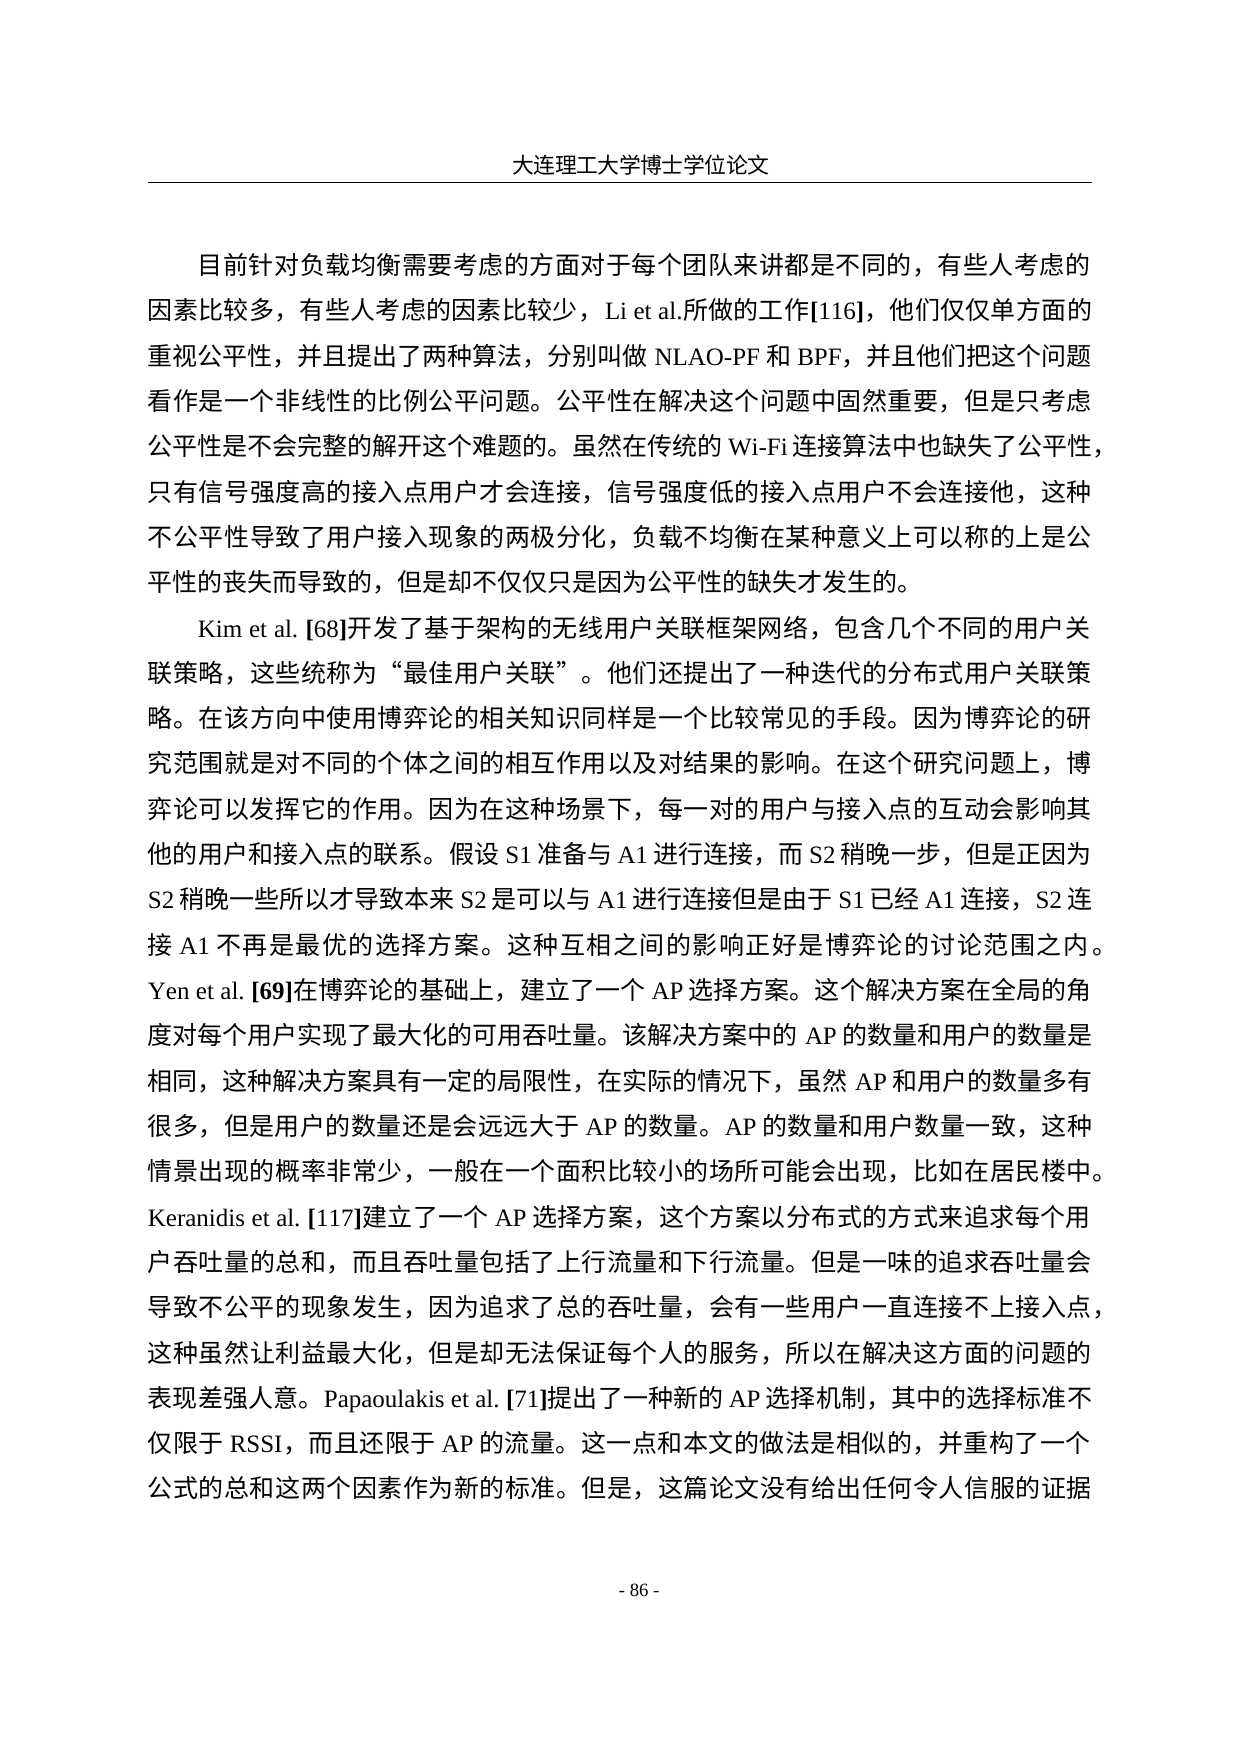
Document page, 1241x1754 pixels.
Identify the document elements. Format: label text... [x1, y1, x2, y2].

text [148, 608, 1092, 1505]
text 目前针对负载均衡需要考虑的方面对于每个团队来讲都是不同的，有些人考虑的因素比较多，有些人考虑的因素比较少，Li et al.所做的工作[116]，他们仅仅单方面的重视公平性，并且提出了两种算法，分别叫做NLAO-PF 和 BPF，并且他们把这个问题看作是一个非线性的比例公平问题。公平性在解决这个问题中固然重要，但是只考虑公平性是不会完整的解开这个难题的。虽然在传统的Wi-Fi连接算法中也缺失了公平性，只有信号强度高的接入点用户才会连接，信号强度低的接入点用户不会连接他，这种不公平性导致了用户接入现象的两极分化，负载不均衡在某种意义上可以称的上是公平性的丧失而导致的，但是却不仅仅只是因为公平性的缺失才发生的。 [148, 246, 1092, 599]
